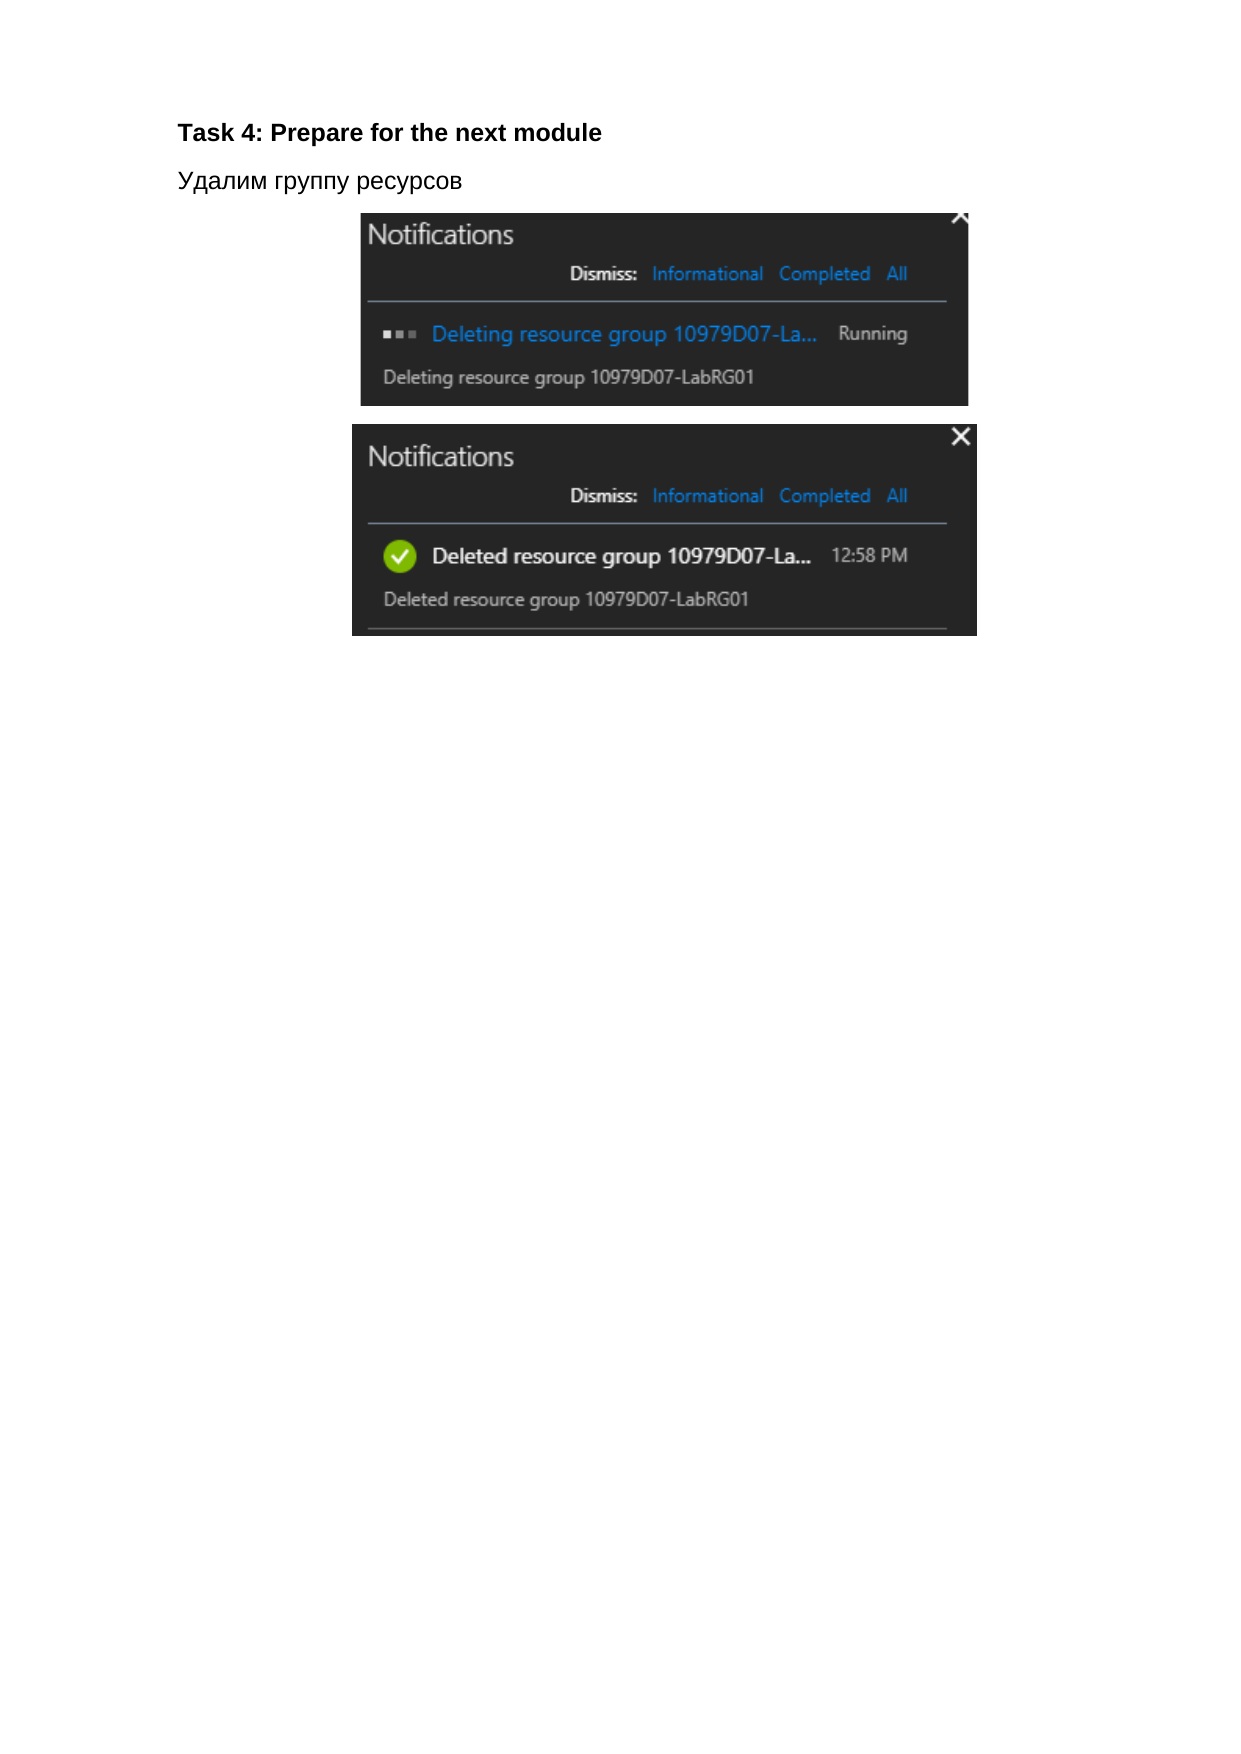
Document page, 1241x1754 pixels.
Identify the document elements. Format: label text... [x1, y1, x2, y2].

picture [352, 424, 977, 636]
picture [360, 213, 969, 406]
text Удалим группу ресурсов [177, 166, 1152, 194]
text Task 4: Prepare for the next module [177, 118, 1152, 147]
